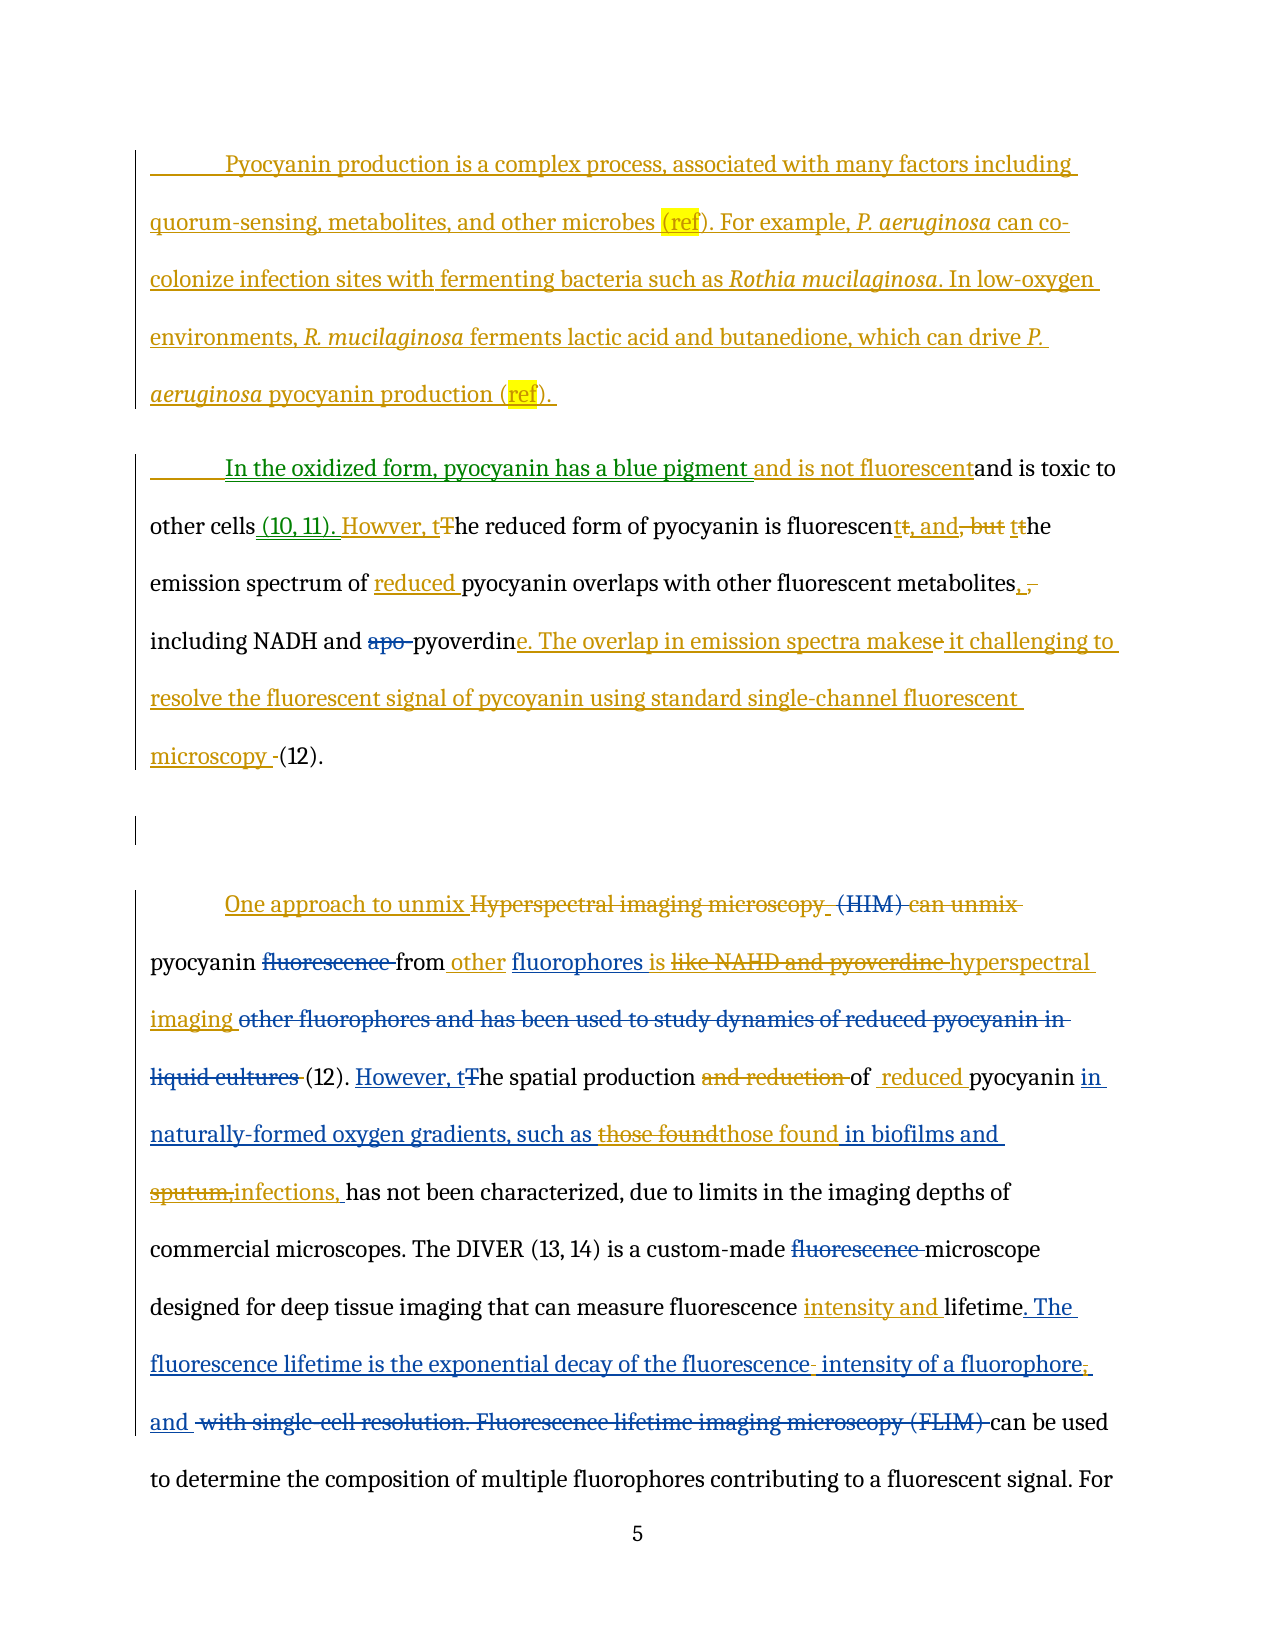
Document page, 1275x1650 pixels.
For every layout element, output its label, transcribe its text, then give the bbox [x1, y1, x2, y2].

text he reduced form of pyocyanin is fluorescen he emission spectrum of pyocyanin overlaps with other fluorescent metabolitesincluding NADH and pyoverdin(12). [150, 454, 1125, 770]
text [150, 890, 1125, 1494]
